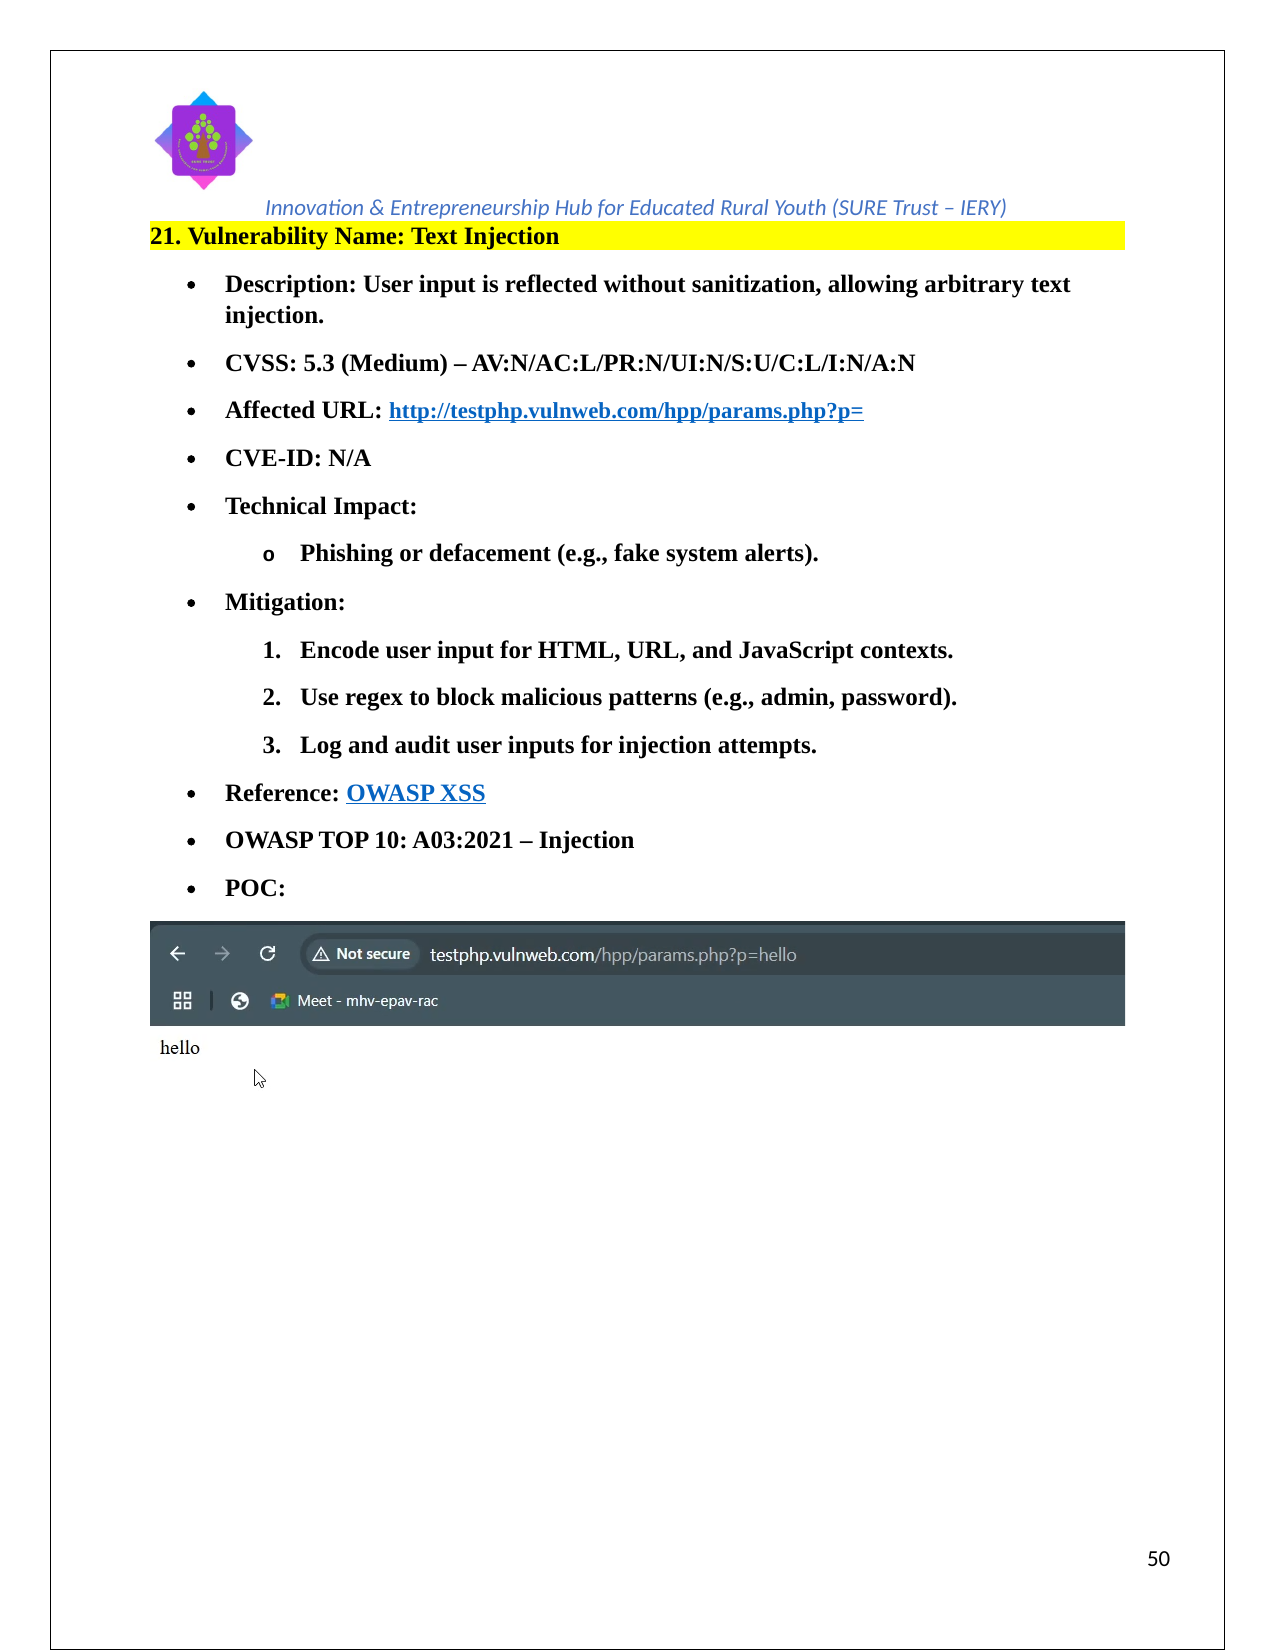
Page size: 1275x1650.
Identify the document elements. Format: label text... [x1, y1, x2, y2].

picture [150, 921, 1125, 1212]
list Encode user input for HTML, URL, and JavaScript contexts. [262, 635, 1125, 663]
list CVSS: 5.3 (Medium) – AV:N/AC:L/PR:N/UI:N/S:U/C:L/I:N/A:N [187, 348, 1125, 376]
list Technical Impact: [187, 491, 1125, 519]
list Affected URL: http://testphp.vulnweb.com/hpp/params.php?p= [187, 395, 1125, 424]
list Phishing or defacement (e.g., fake system alerts). [262, 538, 1125, 568]
list CVE-ID: N/A [187, 443, 1125, 472]
list Use regex to block malicious patterns (e.g., admin, password). [262, 682, 1125, 711]
list Log and audit user inputs for injection attempts. [262, 730, 1125, 759]
picture [150, 88, 255, 194]
list Description: User input is reflected without sanitization, allowing arbitrary text injection. [187, 269, 1125, 329]
list Reference: OWASP XSS [187, 778, 1125, 807]
list Vulnerability Name: Text Injection [150, 221, 1125, 250]
list POC: [187, 873, 1125, 902]
list OWASP TOP 10: A03:2021 – Injection [187, 826, 1125, 854]
list Mitigation: [187, 587, 1125, 616]
